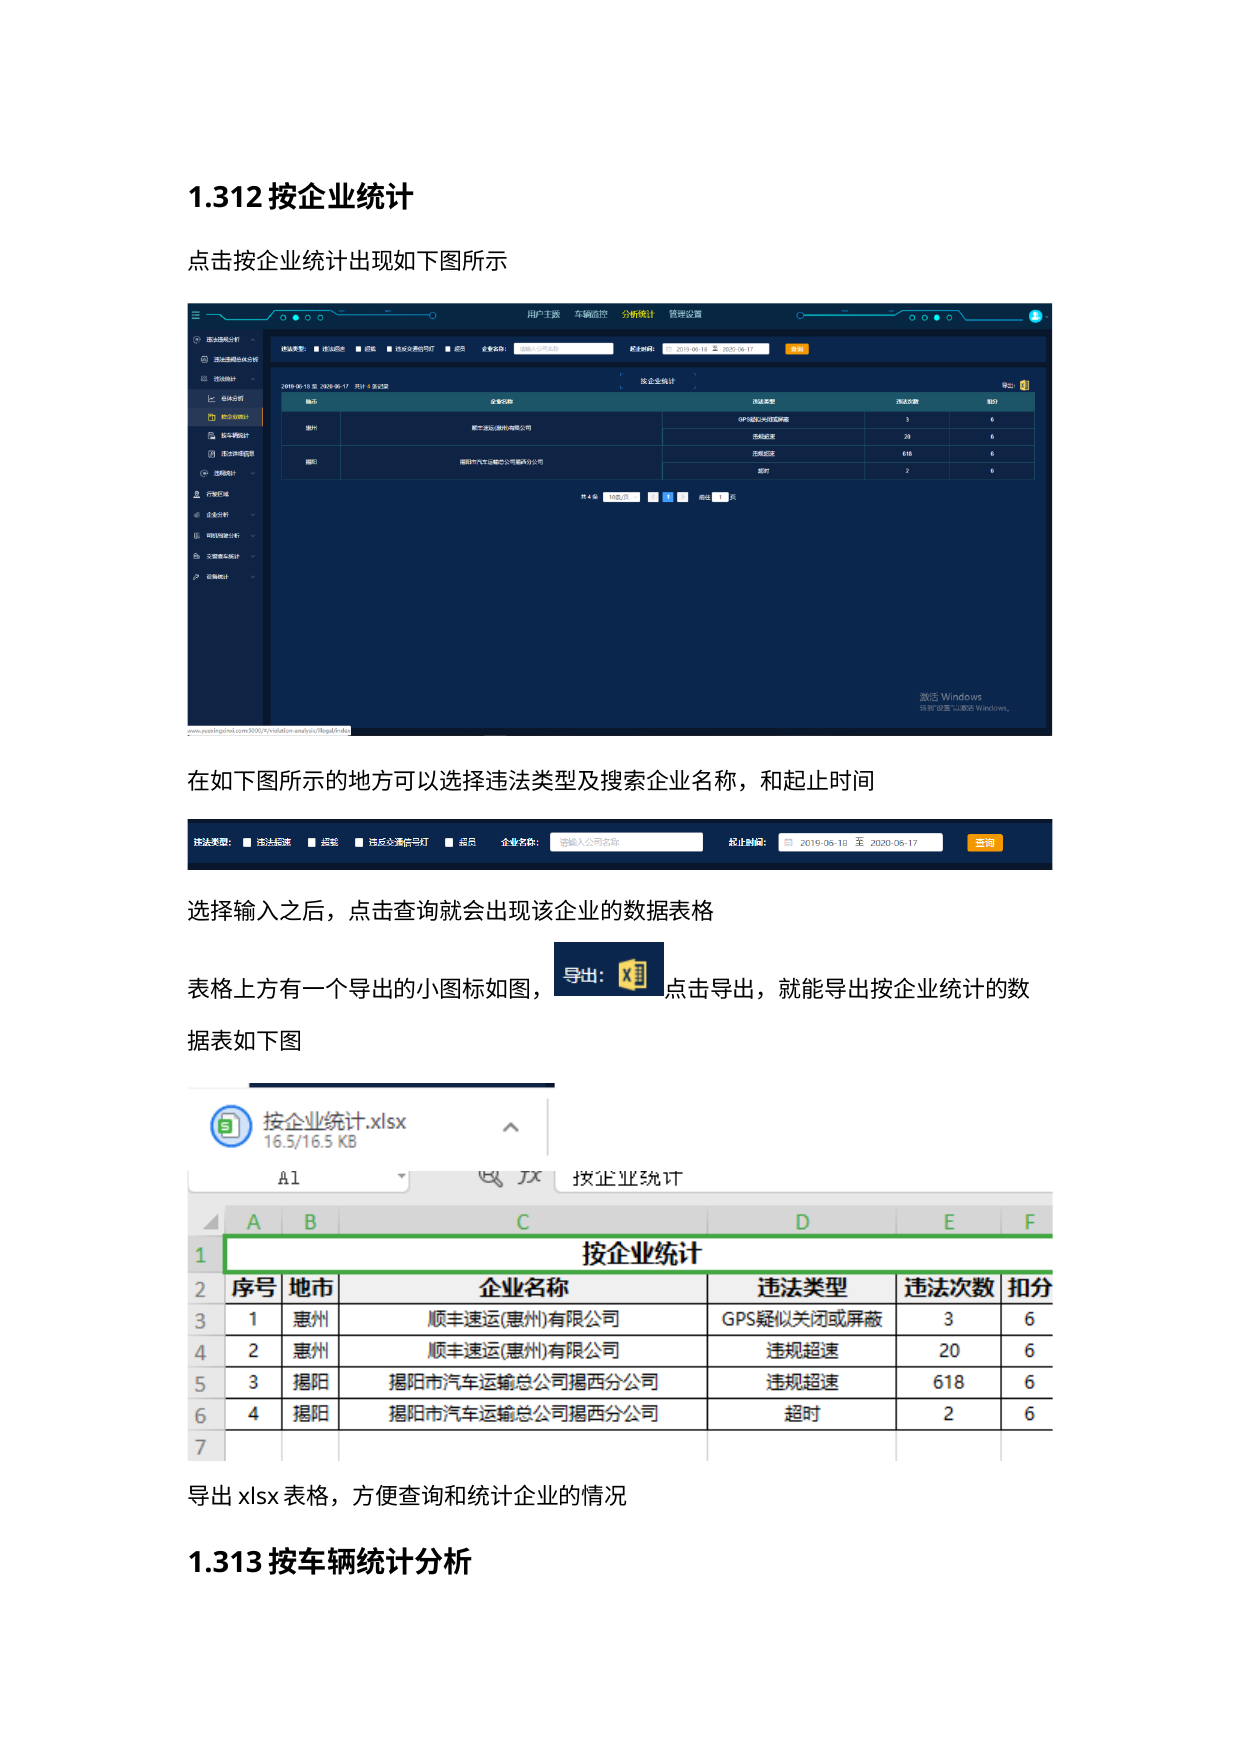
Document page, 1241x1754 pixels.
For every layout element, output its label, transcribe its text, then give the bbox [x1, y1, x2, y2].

text 在如下图所示的地方可以选择违法类型及搜索企业名称，和起止时间 [187, 747, 1053, 812]
picture [554, 942, 664, 996]
picture [187, 819, 1053, 870]
picture [187, 303, 1053, 736]
picture [187, 1171, 1053, 1461]
text 1.313按车辆统计分析 [187, 1527, 1053, 1592]
text 选择输入之后，点击查询就会出现该企业的数据表格 [187, 877, 1053, 942]
text 1.312按企业统计 [187, 162, 1053, 227]
picture [187, 1083, 555, 1159]
text 表格上方有一个导出的小图标如图，点击导出，就能导出按企业统计的数据表如下图 [187, 942, 1053, 1072]
text 点击按企业统计出现如下图所示 [187, 227, 1053, 292]
text 导出xlsx表格，方便查询和统计企业的情况 [187, 1462, 1053, 1527]
